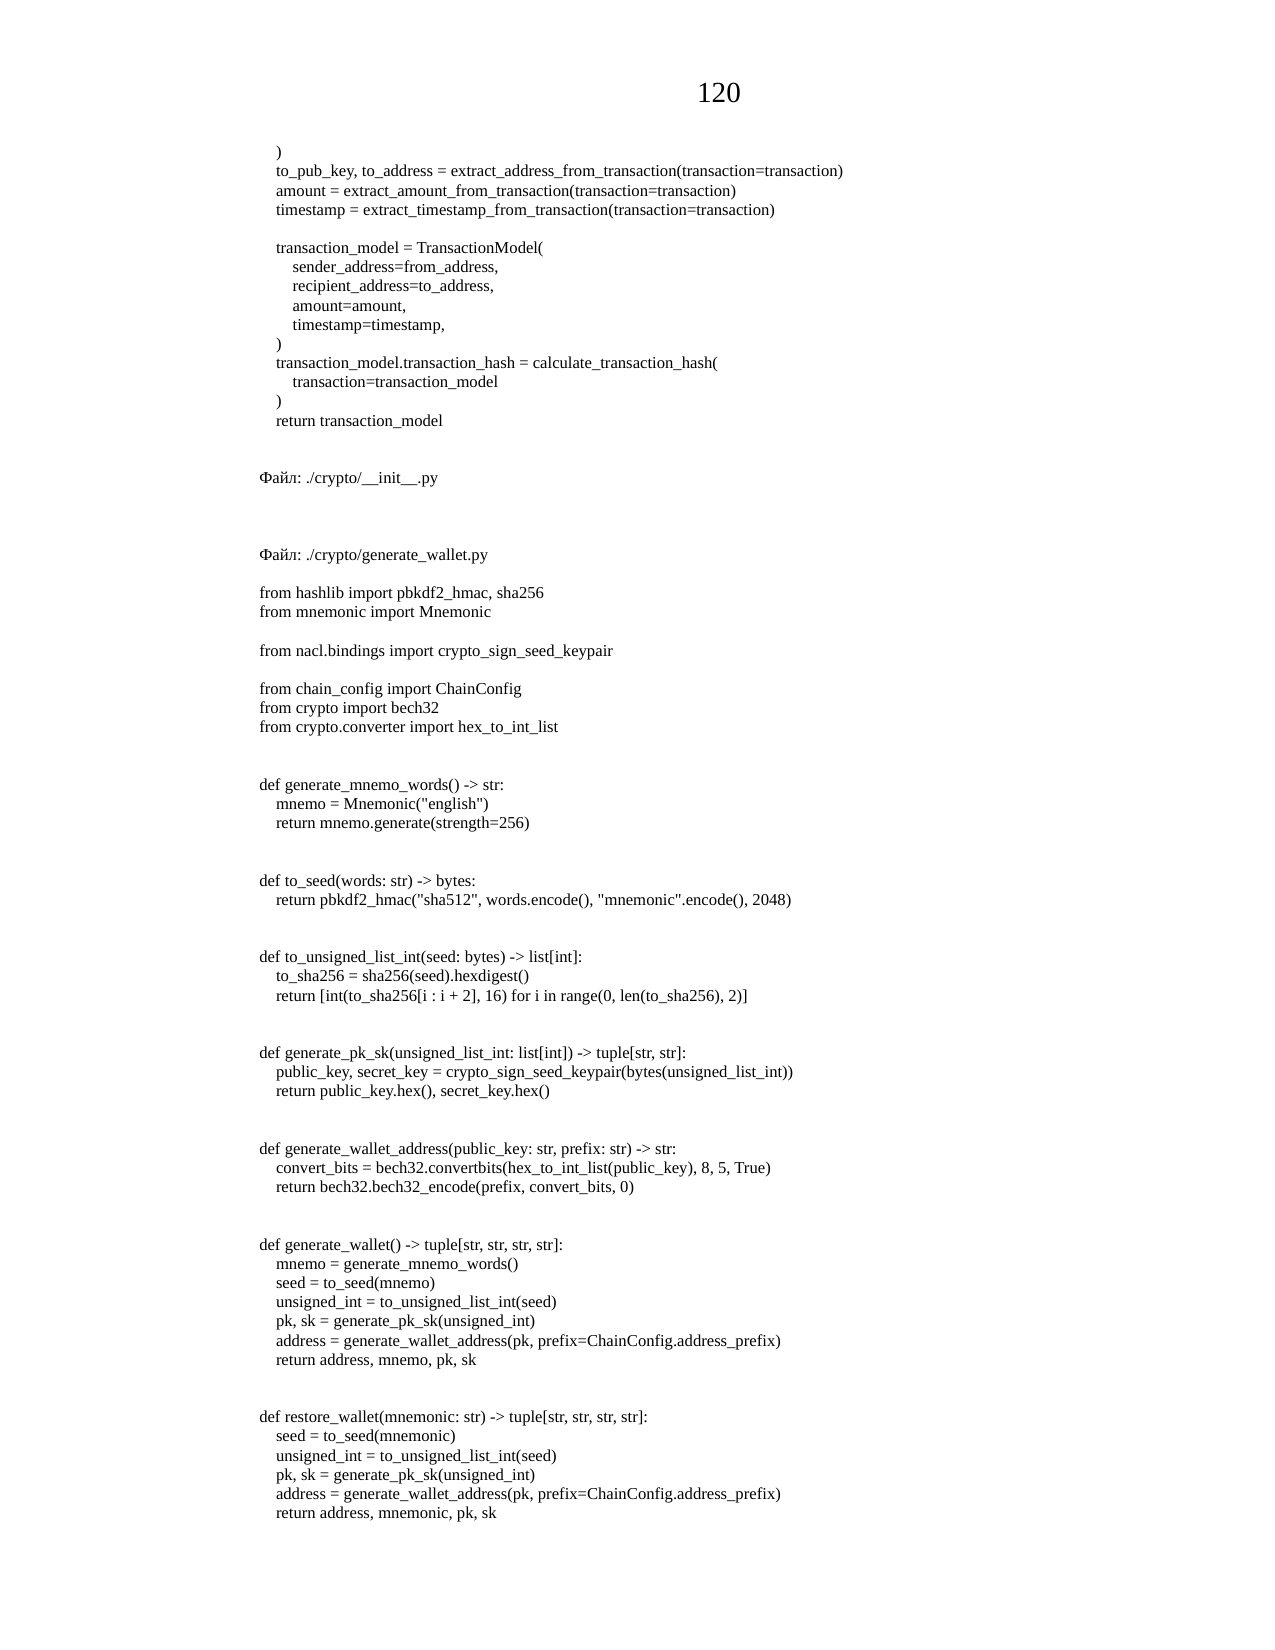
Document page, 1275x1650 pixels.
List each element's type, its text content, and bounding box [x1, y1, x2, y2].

list public_key, secret_key = crypto_sign_seed_keypair(bytes(unsigned_list_int)) [259, 1062, 1216, 1081]
list def generate_pk_sk(unsigned_list_int: list[int]) -> tuple[str, str]: [259, 1043, 1216, 1062]
list seed = to_seed(mnemonic) [259, 1426, 1216, 1445]
list unsigned_int = to_unsigned_list_int(seed) [259, 1292, 1216, 1311]
list transaction_model = TransactionModel( [259, 238, 1216, 257]
list return transaction_model [259, 410, 1216, 429]
list ) [259, 334, 1216, 353]
list return [int(to_sha256[i : i + 2], 16) for i in range(0, len(to_sha256), 2)] [259, 985, 1216, 1004]
list from crypto import bech32 [259, 698, 1216, 717]
list def generate_wallet() -> tuple[str, str, str, str]: [259, 1234, 1216, 1254]
list def to_seed(words: str) -> bytes: [259, 870, 1216, 889]
list def to_unsigned_list_int(seed: bytes) -> list[int]: [259, 947, 1216, 966]
list to_sha256 = sha256(seed).hexdigest() [259, 966, 1216, 985]
list unsigned_int = to_unsigned_list_int(seed) [259, 1445, 1216, 1464]
list timestamp = extract_timestamp_from_transaction(transaction=transaction) [259, 199, 1216, 219]
list return address, mnemo, pk, sk [259, 1349, 1216, 1369]
list address = generate_wallet_address(pk, prefix=ChainConfig.address_prefix) [259, 1484, 1216, 1503]
list from mnemonic import Mnemonic [259, 602, 1216, 621]
list from chain_config import ChainConfig [259, 679, 1216, 698]
list from crypto.converter import hex_to_int_list [259, 717, 1216, 736]
list return public_key.hex(), secret_key.hex() [259, 1081, 1216, 1100]
list amount = extract_amount_from_transaction(transaction=transaction) [259, 180, 1216, 199]
list ) [259, 142, 1216, 161]
list def restore_wallet(mnemonic: str) -> tuple[str, str, str, str]: [259, 1407, 1216, 1426]
list return pbkdf2_hmac("sha512", words.encode(), "mnemonic".encode(), 2048) [259, 889, 1216, 909]
list mnemo = Mnemonic("english") [259, 794, 1216, 813]
list timestamp=timestamp, [259, 314, 1216, 334]
list def generate_mnemo_words() -> str: [259, 774, 1216, 794]
list return bech32.bech32_encode(prefix, convert_bits, 0) [259, 1177, 1216, 1196]
list transaction=transaction_model [259, 372, 1216, 391]
list Файл: ./crypto/generate_wallet.py [259, 544, 1216, 564]
list sender_address=from_address, [259, 257, 1216, 276]
list convert_bits = bech32.convertbits(hex_to_int_list(public_key), 8, 5, True) [259, 1158, 1216, 1177]
list to_pub_key, to_address = extract_address_from_transaction(transaction=transaction) [259, 161, 1216, 180]
list seed = to_seed(mnemo) [259, 1273, 1216, 1292]
list transaction_model.transaction_hash = calculate_transaction_hash( [259, 353, 1216, 372]
list recipient_address=to_address, [259, 276, 1216, 295]
list return mnemo.generate(strength=256) [259, 813, 1216, 832]
list Файл: ./crypto/__init__.py [259, 468, 1216, 487]
list mnemo = generate_mnemo_words() [259, 1254, 1216, 1273]
list amount=amount, [259, 295, 1216, 314]
list return address, mnemonic, pk, sk [259, 1503, 1216, 1522]
list from hashlib import pbkdf2_hmac, sha256 [259, 583, 1216, 602]
list pk, sk = generate_pk_sk(unsigned_int) [259, 1311, 1216, 1330]
list ) [259, 391, 1216, 410]
list from nacl.bindings import crypto_sign_seed_keypair [259, 640, 1216, 659]
list pk, sk = generate_pk_sk(unsigned_int) [259, 1464, 1216, 1484]
list def generate_wallet_address(public_key: str, prefix: str) -> str: [259, 1139, 1216, 1158]
list address = generate_wallet_address(pk, prefix=ChainConfig.address_prefix) [259, 1330, 1216, 1349]
